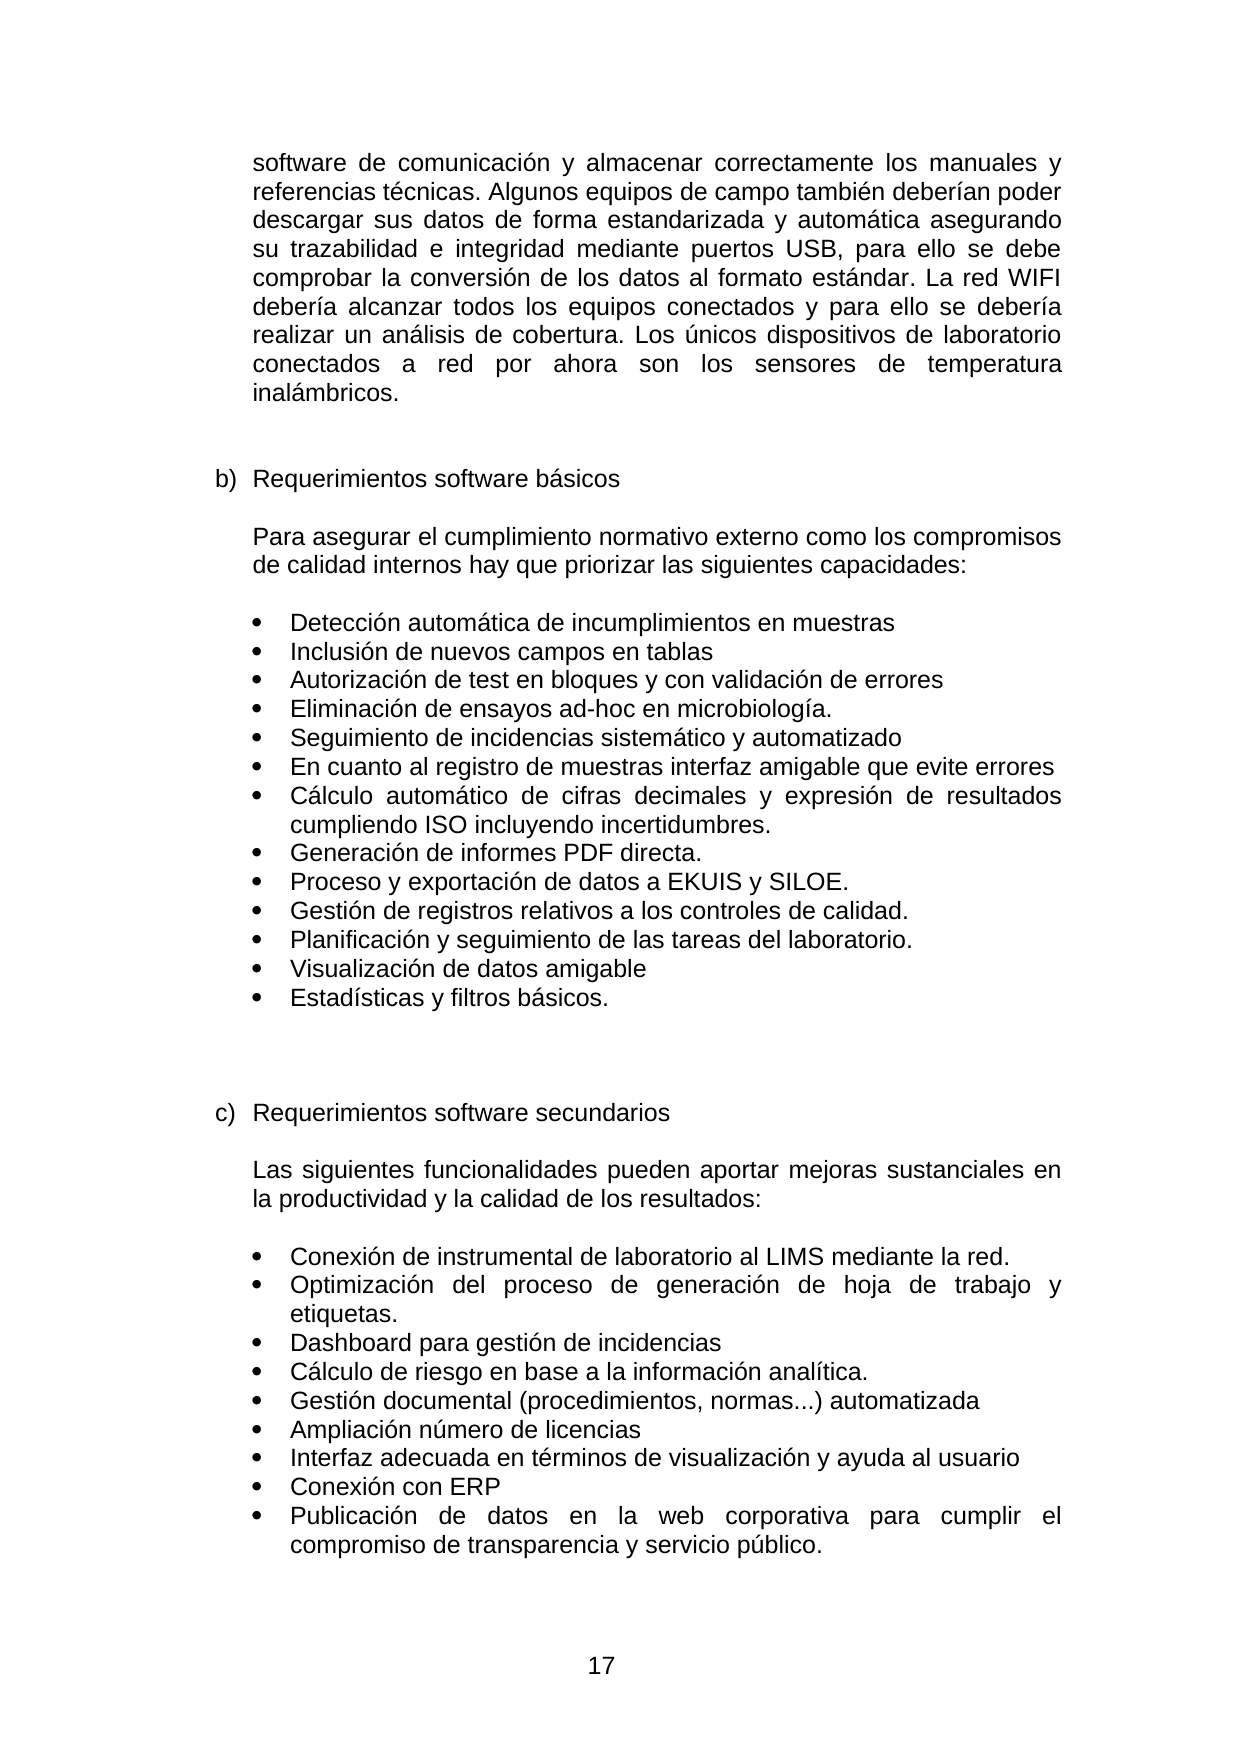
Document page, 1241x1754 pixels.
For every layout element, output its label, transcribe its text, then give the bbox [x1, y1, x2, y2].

list En cuanto al registro de muestras interfaz amigable que evite errores [252, 752, 1063, 781]
list Eliminación de ensayos ad-hoc en microbiología. [252, 694, 1063, 723]
list Autorización de test en bloques y con validación de errores [252, 665, 1063, 694]
list Requerimientos software secundarios [215, 1098, 1063, 1127]
list Visualización de datos amigable [252, 954, 1063, 983]
list Cálculo de riesgo en base a la información analítica. [252, 1357, 1063, 1386]
list Detección automática de incumplimientos en muestras [252, 608, 1063, 637]
list Publicación de datos en la web corporativa para cumplir el compromiso de transparencia y servicio público. [252, 1501, 1063, 1559]
list Cálculo automático de cifras decimales y expresión de resultados cumpliendo ISO incluyendo incertidumbres. [252, 781, 1063, 838]
list Interfaz adecuada en términos de visualización y ayuda al usuario [252, 1443, 1063, 1472]
list Proceso y exportación de datos a EKUIS y SILOE. [252, 867, 1063, 896]
list Gestión de registros relativos a los controles de calidad. [252, 896, 1063, 925]
list Generación de informes PDF directa. [252, 838, 1063, 867]
list Ampliación número de licencias [252, 1414, 1063, 1443]
list Conexión con ERP [252, 1472, 1063, 1501]
list Estadísticas y filtros básicos. [252, 983, 1063, 1012]
list Gestión documental (procedimientos, normas...) automatizada [252, 1386, 1063, 1414]
list Optimización del proceso de generación de hoja de trabajo y etiquetas. [252, 1270, 1063, 1328]
list Seguimiento de incidencias sistemático y automatizado [252, 723, 1063, 752]
list Planificación y seguimiento de las tareas del laboratorio. [252, 925, 1063, 954]
list Conexión de instrumental de laboratorio al LIMS mediante la red. [252, 1242, 1063, 1270]
list Requerimientos software básicos [215, 464, 1063, 493]
list Dashboard para gestión de incidencias [252, 1328, 1063, 1357]
list Para asegurar el cumplimiento normativo externo como los compromisos de calidad internos hay que priorizar las siguientes capacidades: [252, 521, 1063, 579]
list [252, 148, 1063, 406]
list Inclusión de nuevos campos en tablas [252, 637, 1063, 665]
list Las siguientes funcionalidades pueden aportar mejoras sustanciales en la productividad y la calidad de los resultados: [252, 1155, 1063, 1213]
